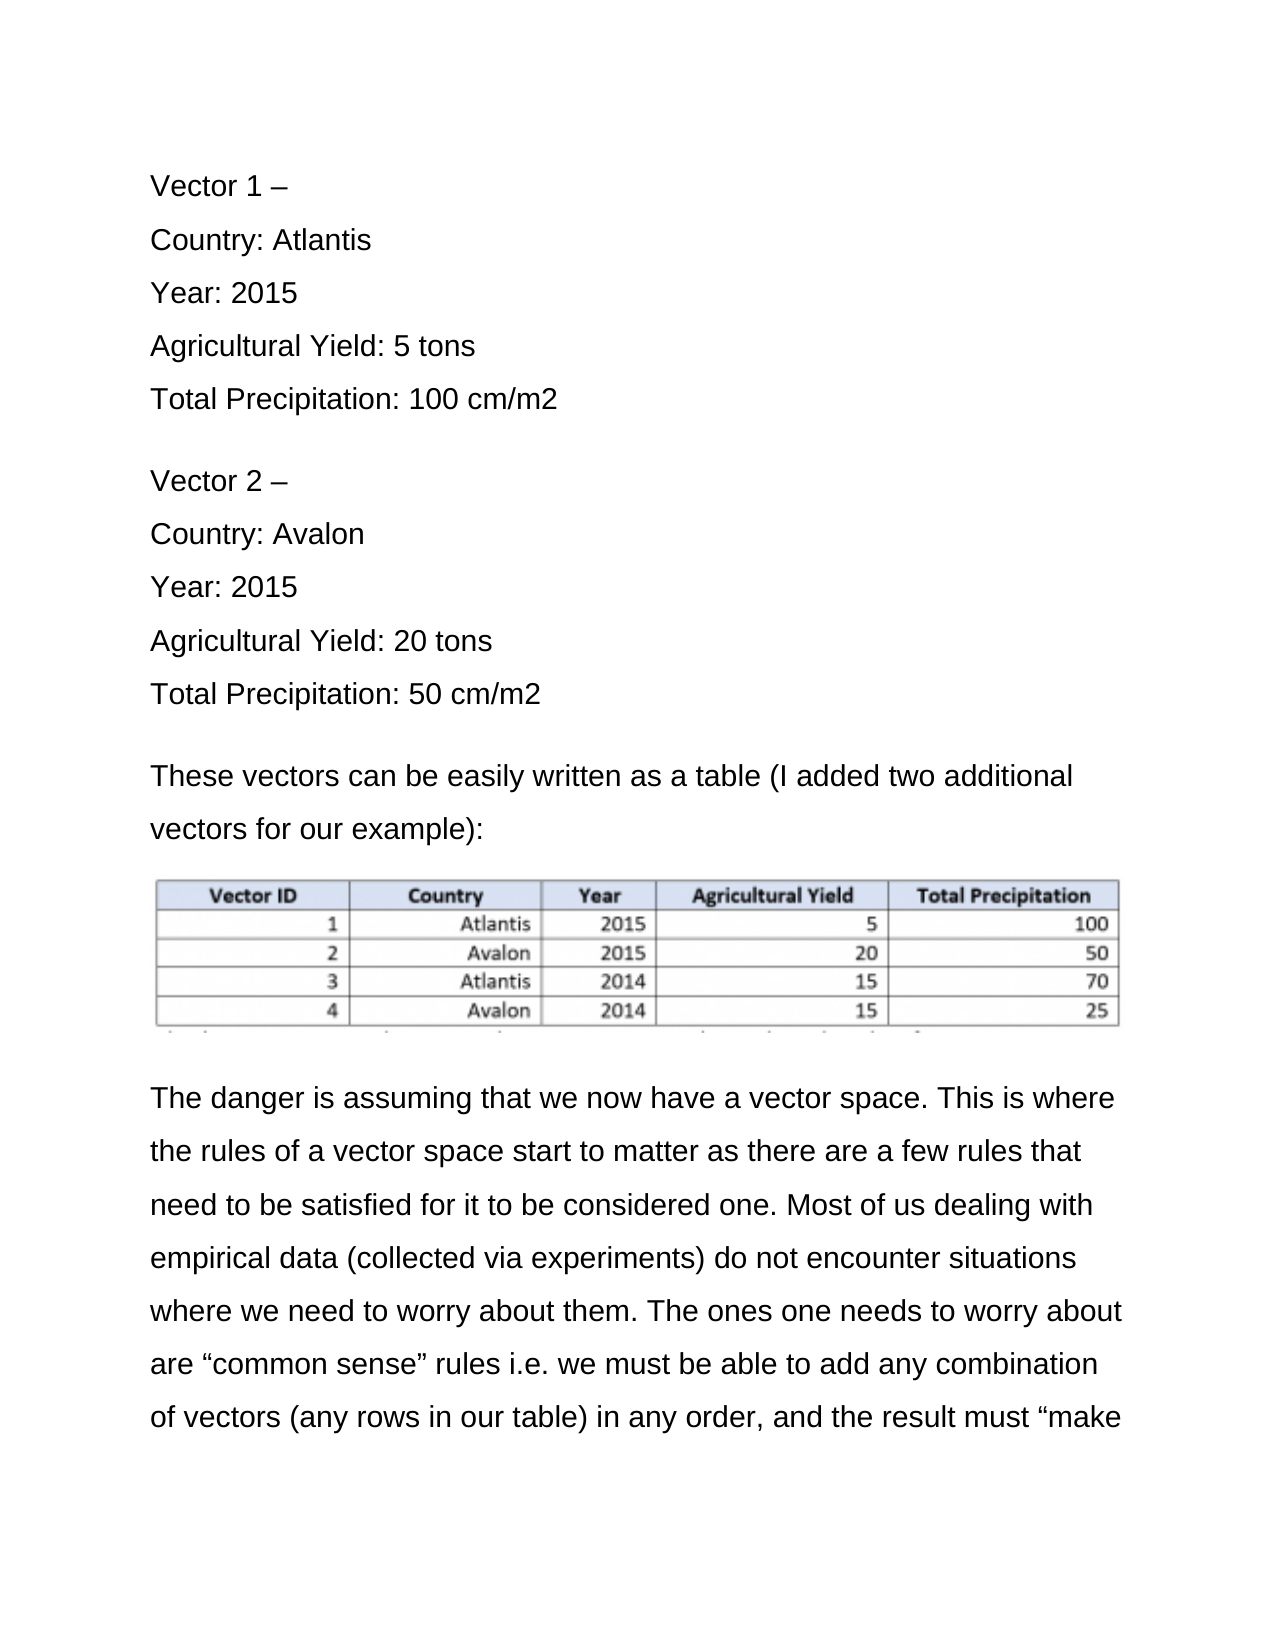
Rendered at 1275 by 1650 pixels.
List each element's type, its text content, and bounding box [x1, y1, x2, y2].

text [150, 1062, 1125, 1434]
text Vector 2 – Country: Avalon Year: 2015 Agricultural Yield: 20 tons Total Precipitation: 50 cm/m2 [150, 445, 1125, 710]
text These vectors can be easily written as a table (I added two additional vectors for our example): [150, 739, 1125, 846]
picture [150, 875, 1125, 1033]
text Vector 1 – Country: Atlantis Year: 2015 Agricultural Yield: 5 tons Total Precipitation: 100 cm/m2 [150, 150, 1125, 416]
